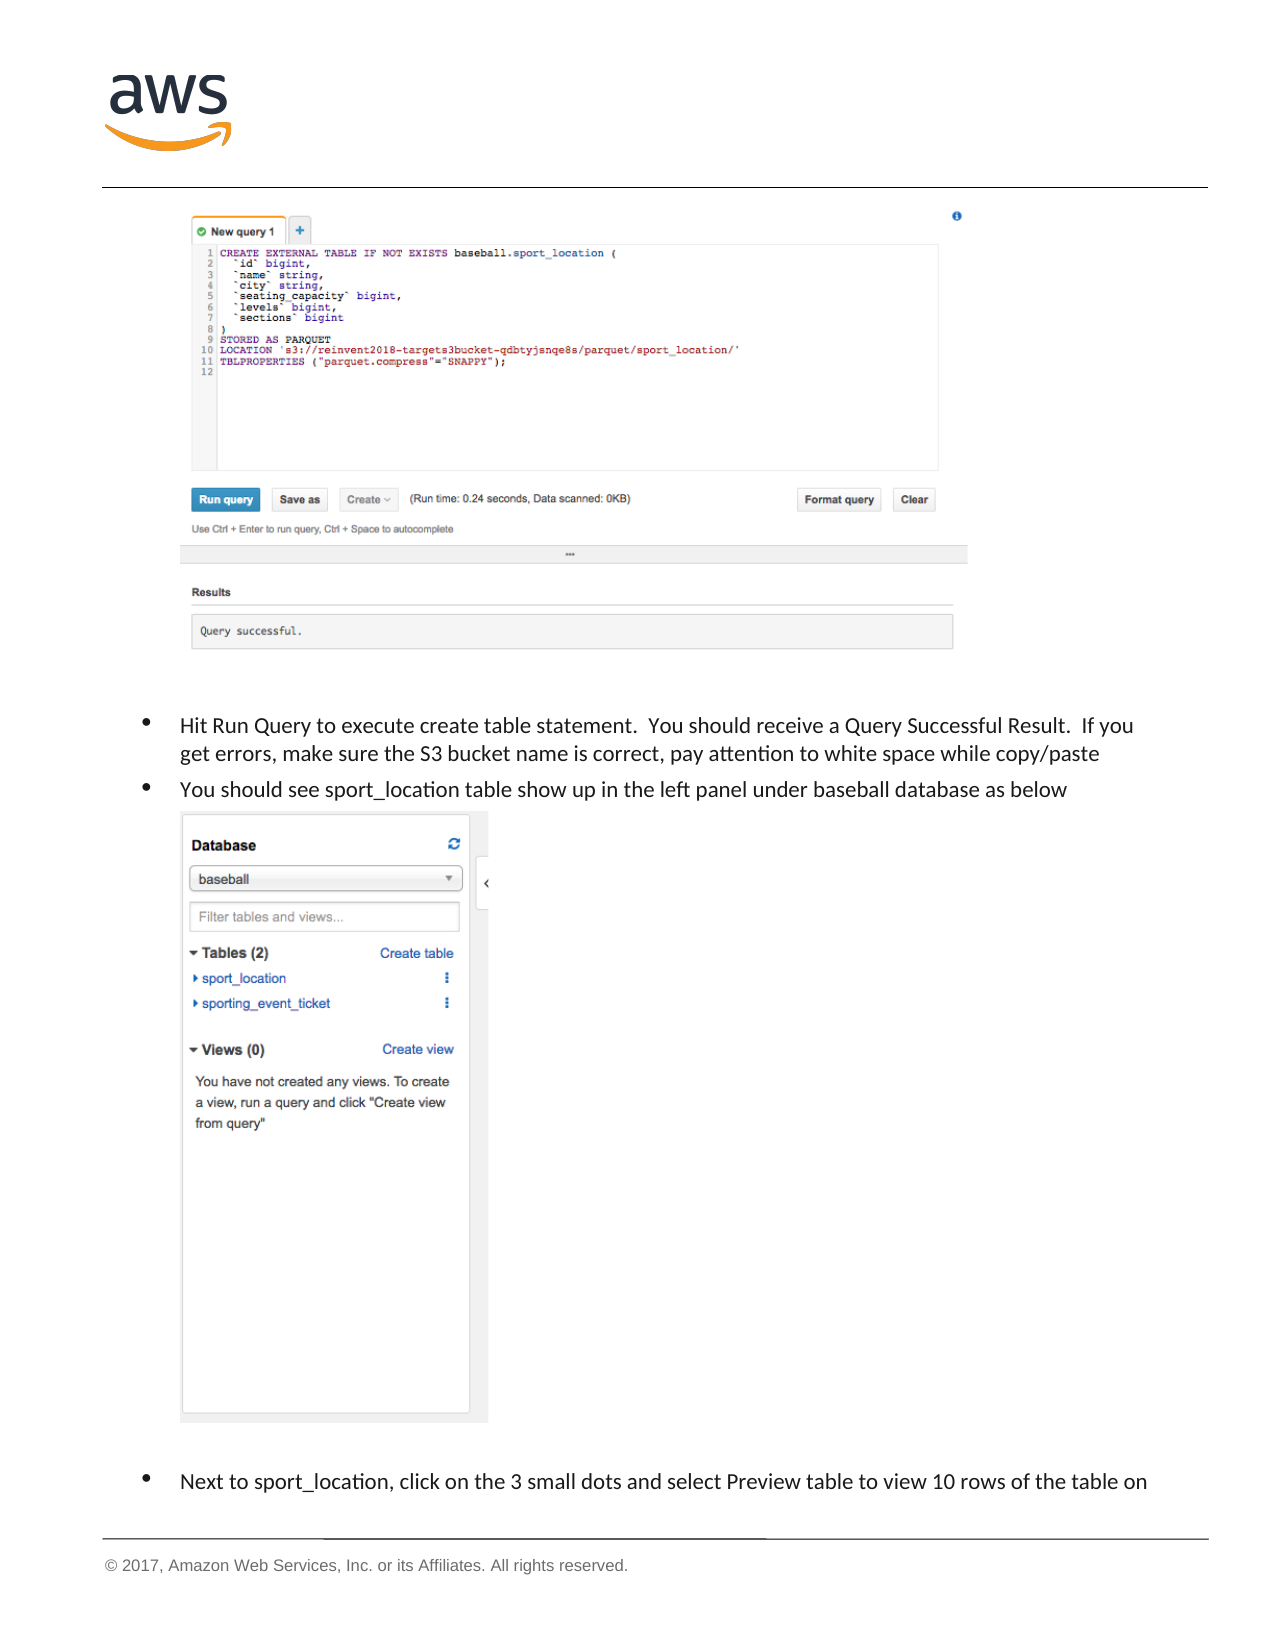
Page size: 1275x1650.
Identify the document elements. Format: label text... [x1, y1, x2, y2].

list Next to sport_location, click on the 3 small dots and select Preview table to view 10 rows of the table on the right results tab [142, 1467, 1170, 1495]
list You should see sport_location table show up in the left panel under baseball database as below [142, 775, 1170, 803]
list Hit Run Query to execute create table statement. You should receive a Query Successful Result. If you get errors, make sure the S3 bucket name is correct, pay attention to white space while copy/paste [142, 711, 1170, 767]
picture [180, 811, 489, 1423]
picture [180, 197, 968, 667]
picture [105, 75, 232, 151]
